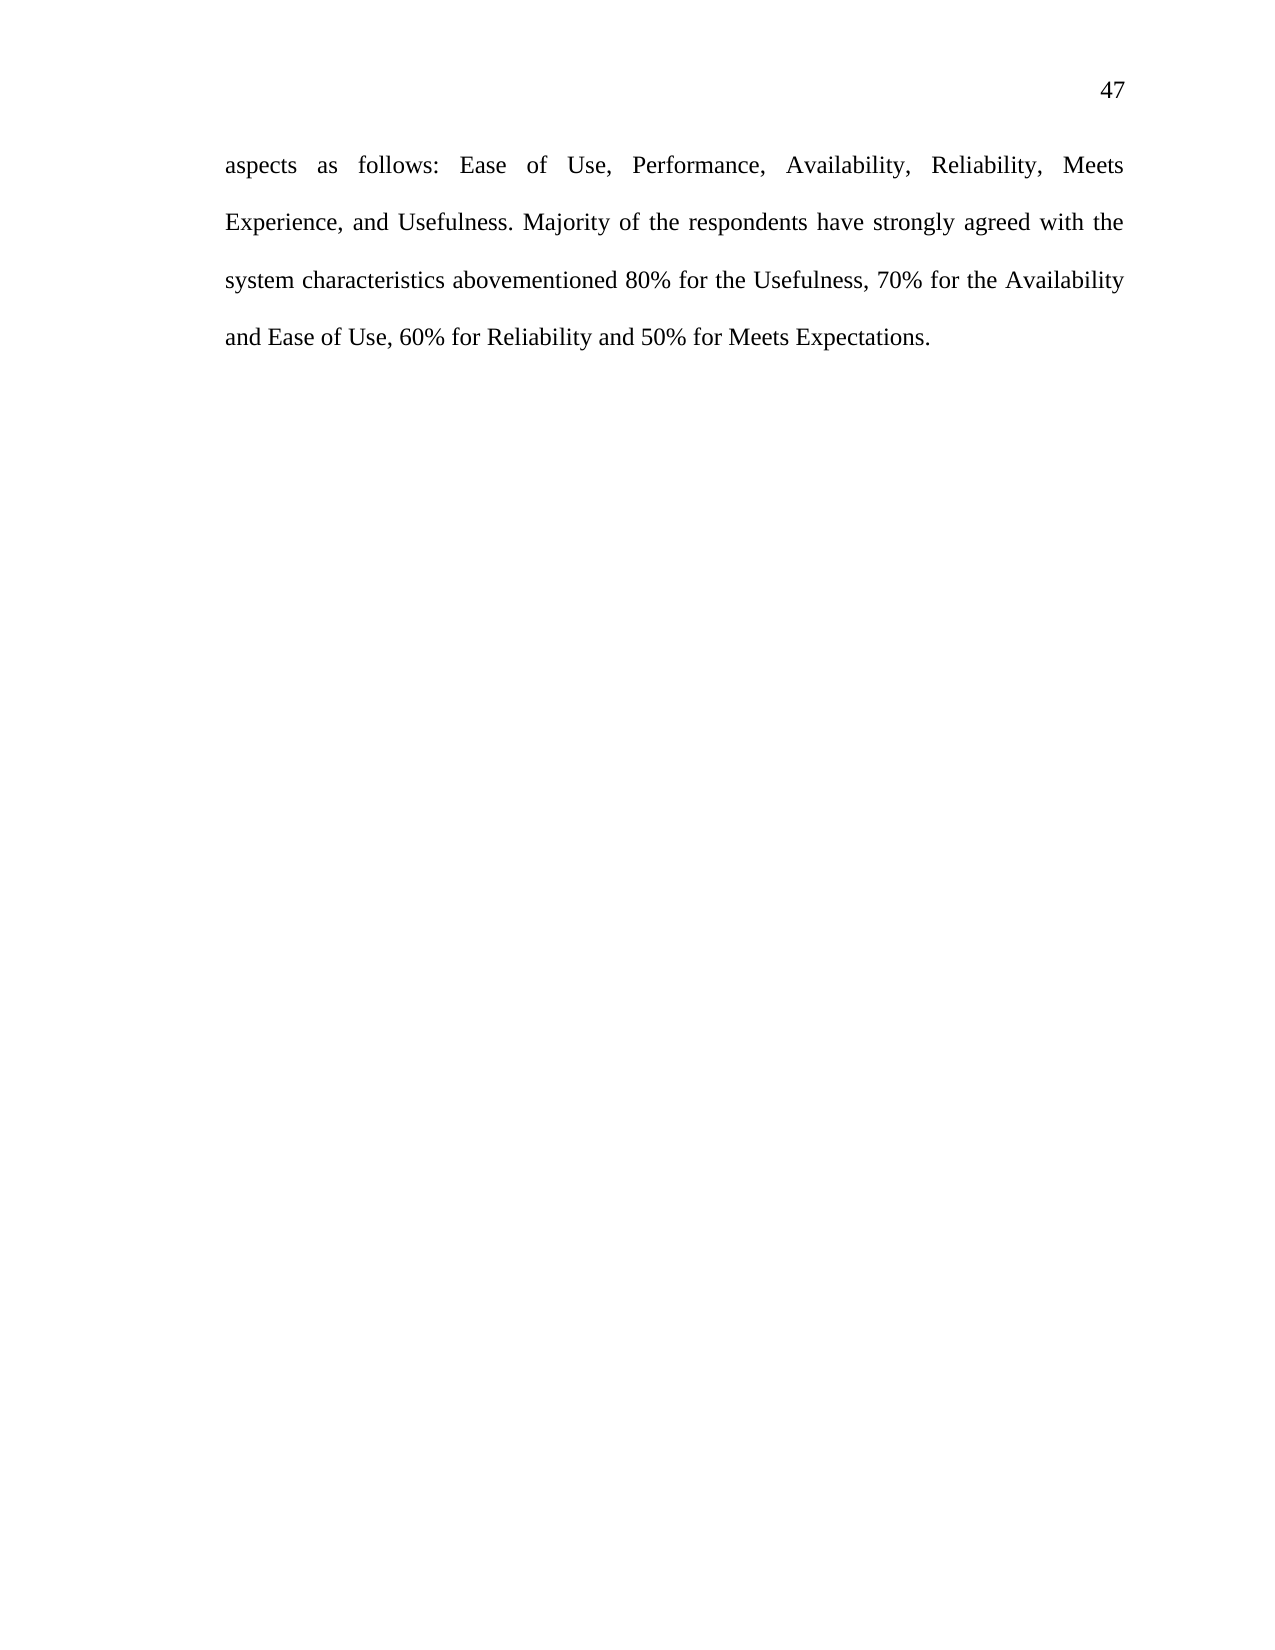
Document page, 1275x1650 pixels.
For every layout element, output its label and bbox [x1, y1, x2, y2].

text [225, 150, 1125, 351]
